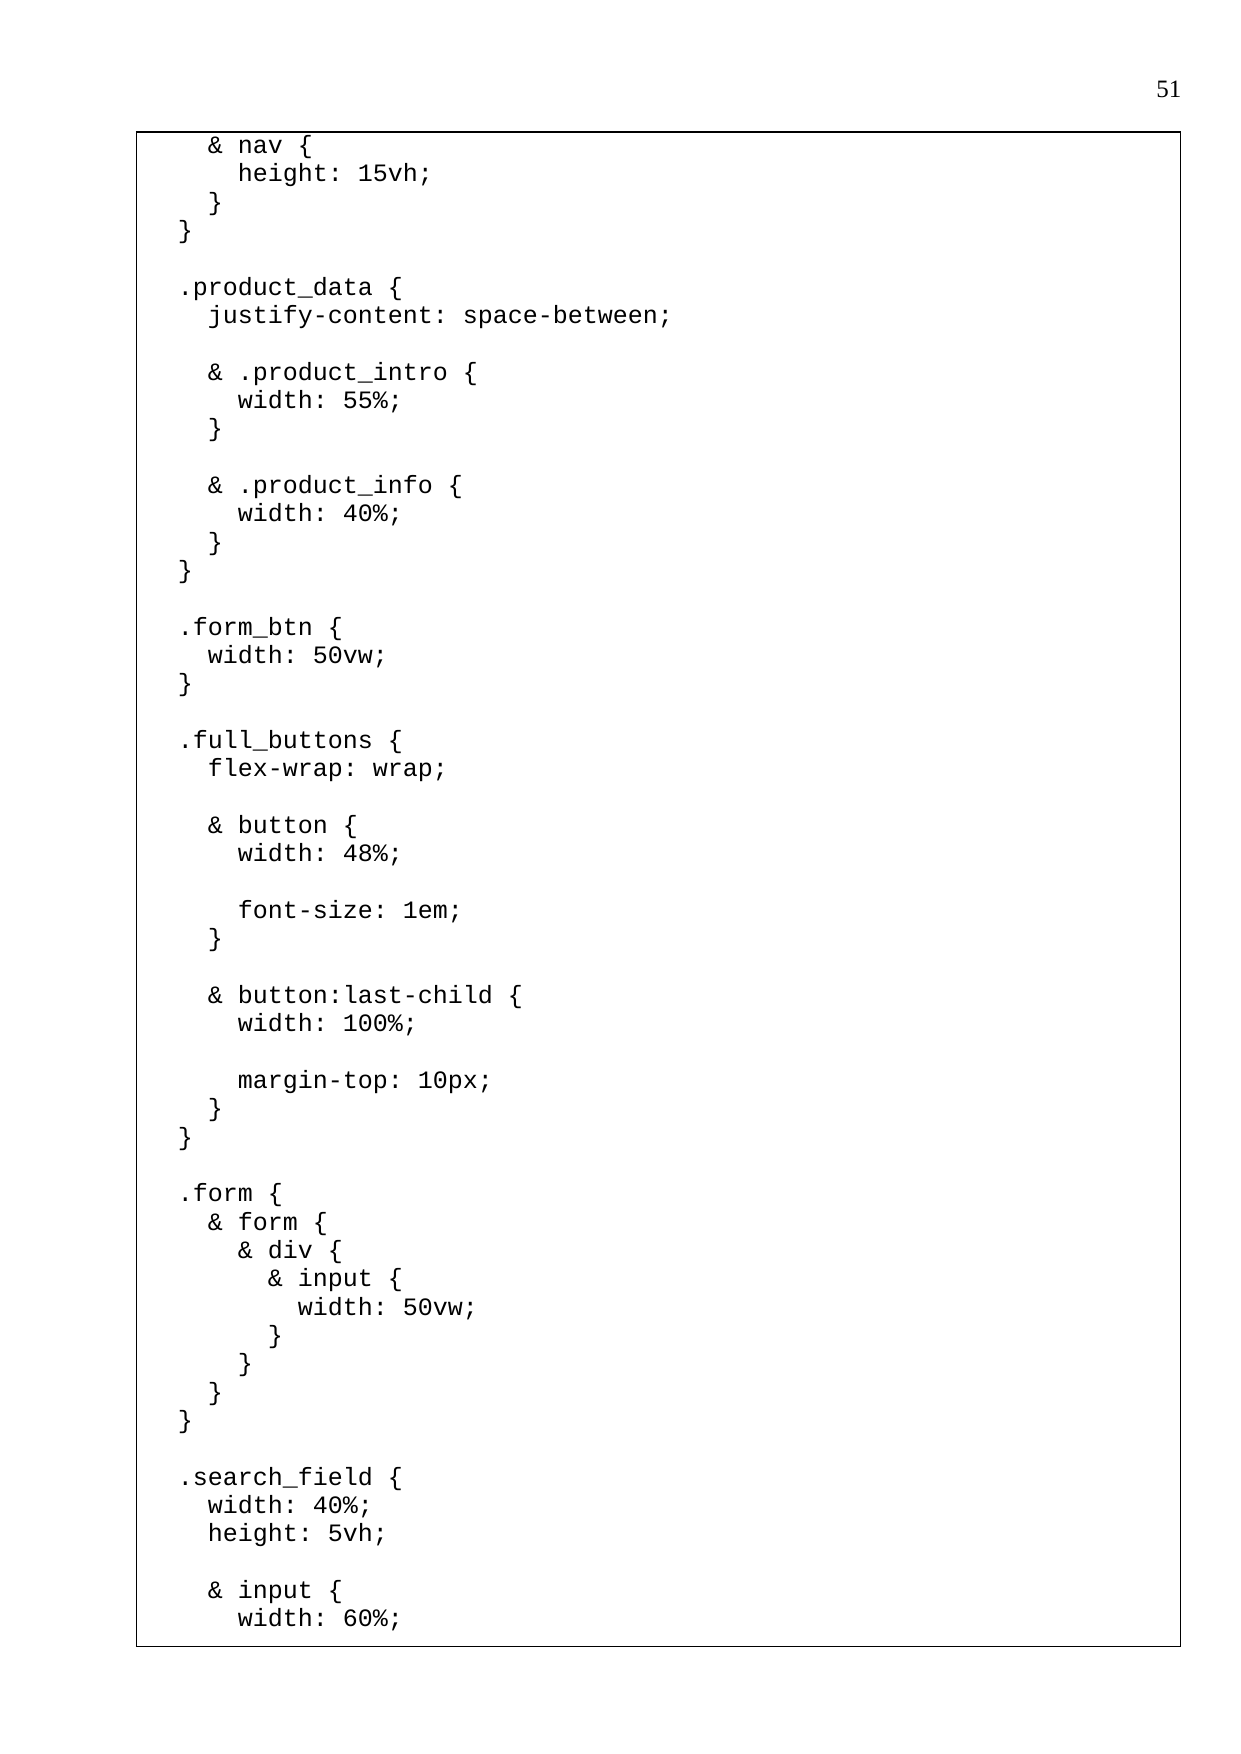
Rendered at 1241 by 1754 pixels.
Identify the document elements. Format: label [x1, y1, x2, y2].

table_header [137, 133, 1180, 1646]
